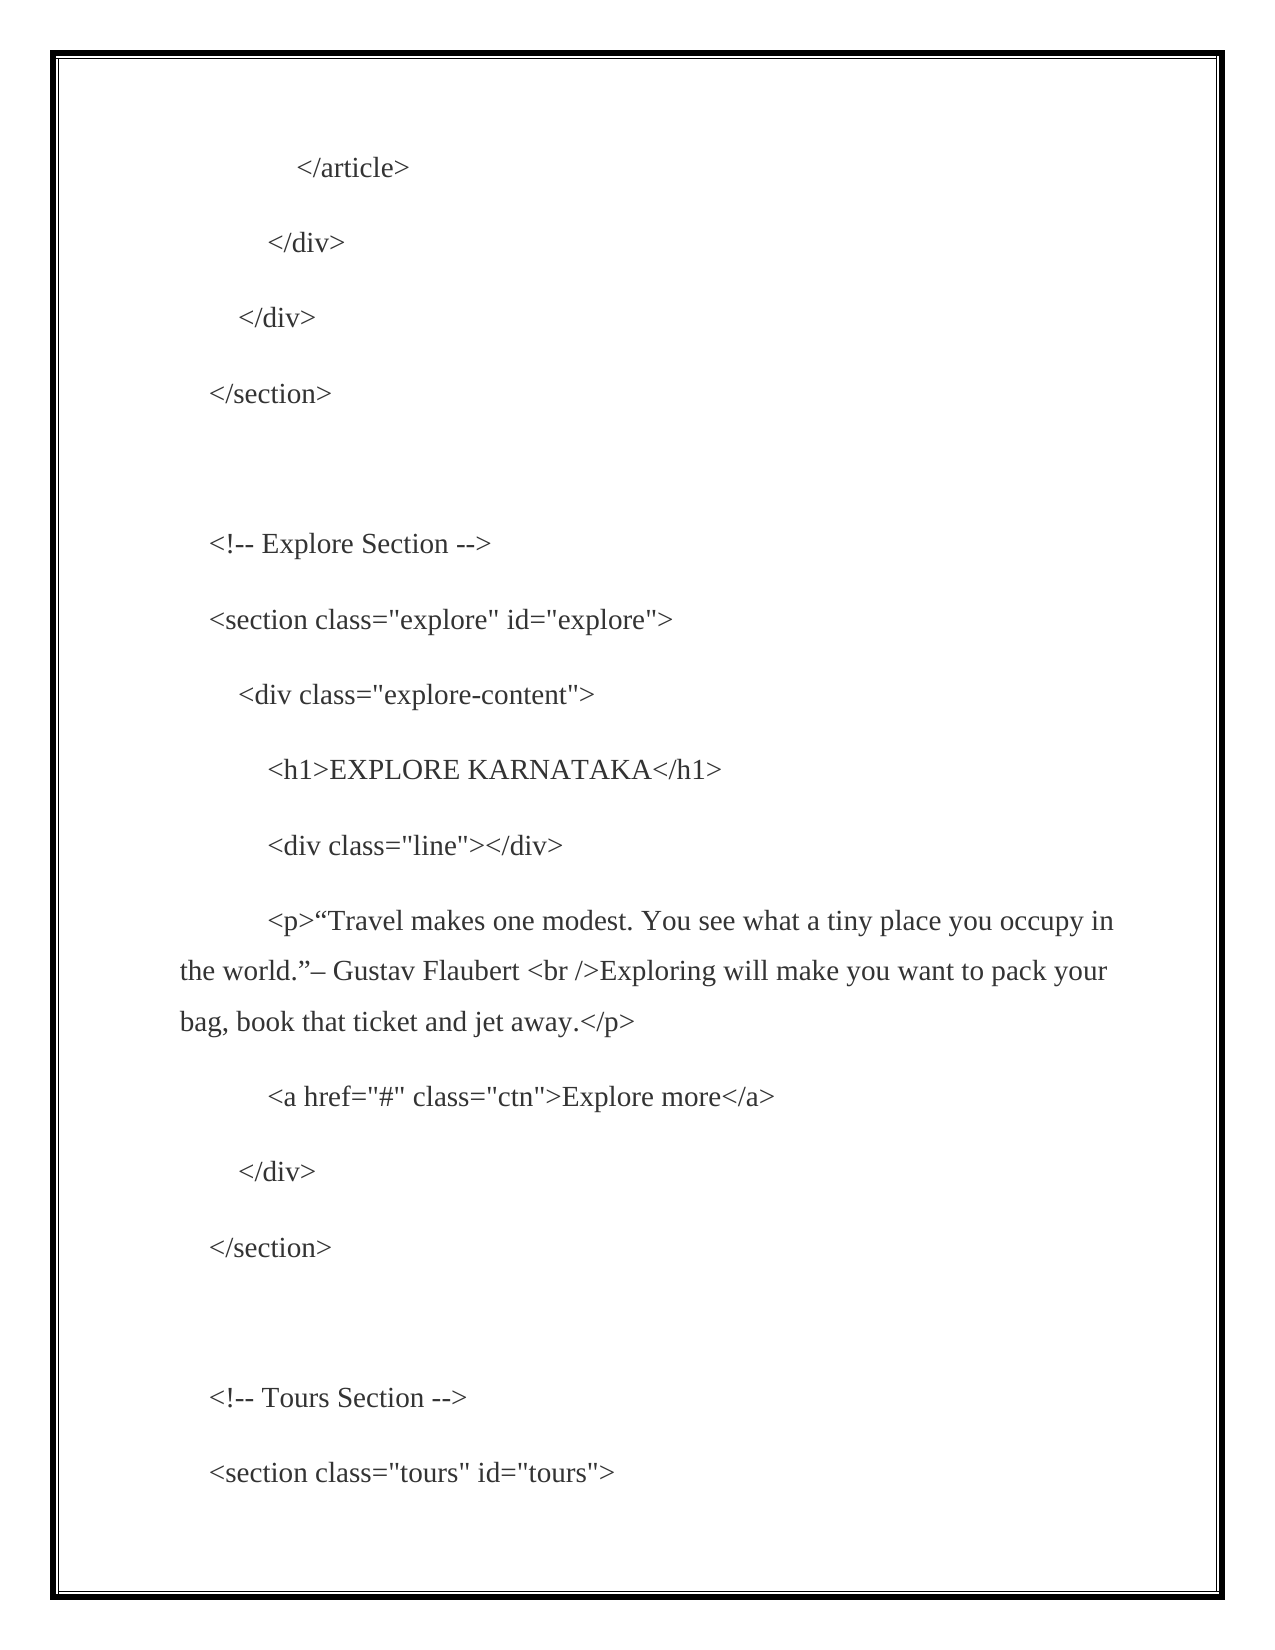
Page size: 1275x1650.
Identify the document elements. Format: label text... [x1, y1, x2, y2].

text <a href="#" class="ctn">Explore more</a> [179, 1079, 1125, 1113]
text </section> [179, 376, 1125, 409]
text </article> [179, 150, 1125, 183]
text <div class="line"></div> [179, 828, 1125, 861]
text </div> [179, 225, 1125, 259]
text <div class="explore-content"> [179, 677, 1125, 711]
text <section class="explore" id="explore"> [179, 602, 1125, 635]
text <!-- Explore Section --> [179, 527, 1125, 560]
text </section> [179, 1230, 1125, 1263]
text <p>“Travel makes one modest. You see what a tiny place you occupy in the world.”– Gustav Flaubert <br />Exploring will make you want to pack your bag, book that ticket and jet away.</p> [179, 903, 1125, 1037]
text <!-- Tours Section --> [179, 1380, 1125, 1414]
text <section class="tours" id="tours"> [179, 1456, 1125, 1489]
text </div> [179, 301, 1125, 334]
text </div> [179, 1154, 1125, 1188]
text <h1>EXPLORE KARNATAKA</h1> [179, 752, 1125, 786]
